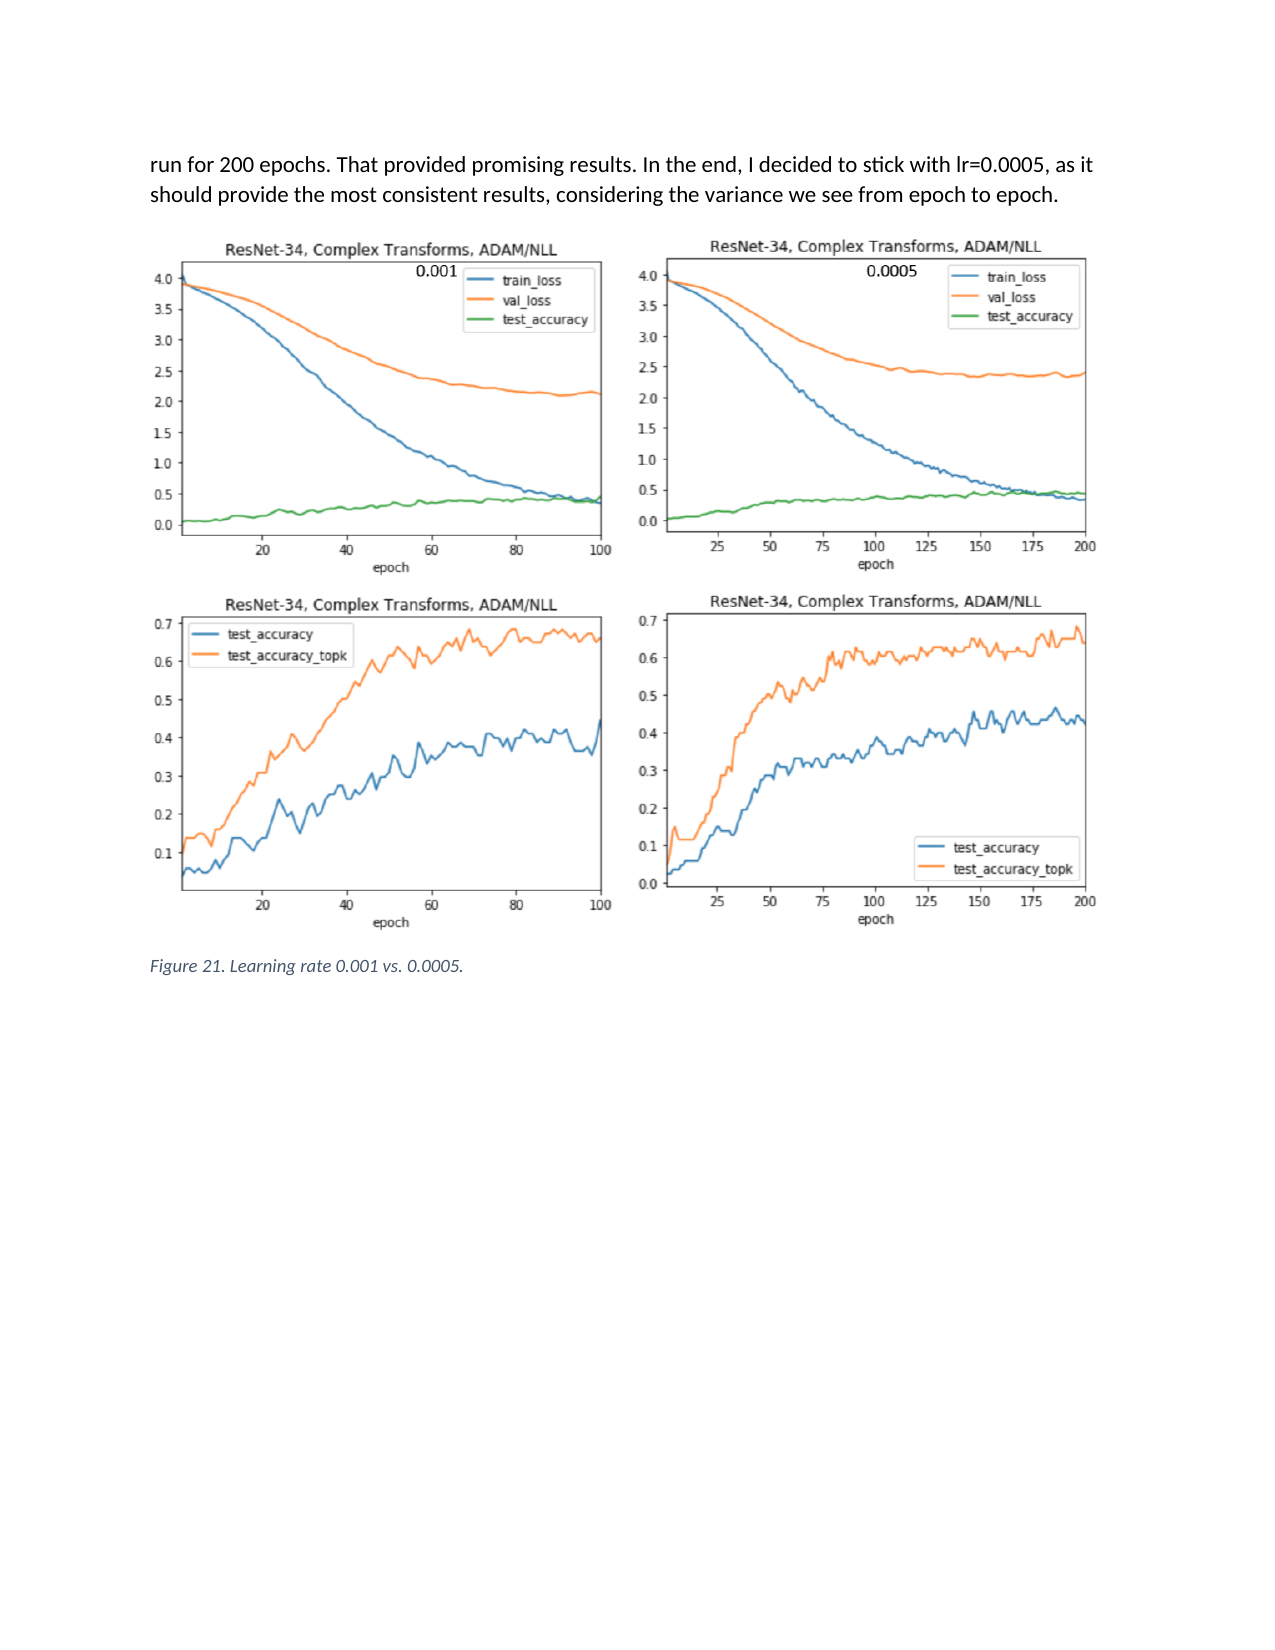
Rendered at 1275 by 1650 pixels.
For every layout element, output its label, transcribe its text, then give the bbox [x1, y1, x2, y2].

picture [150, 227, 1125, 936]
text Figure 21. Learning rate 0.001 vs. 0.0005. [150, 954, 1125, 977]
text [150, 150, 1125, 208]
